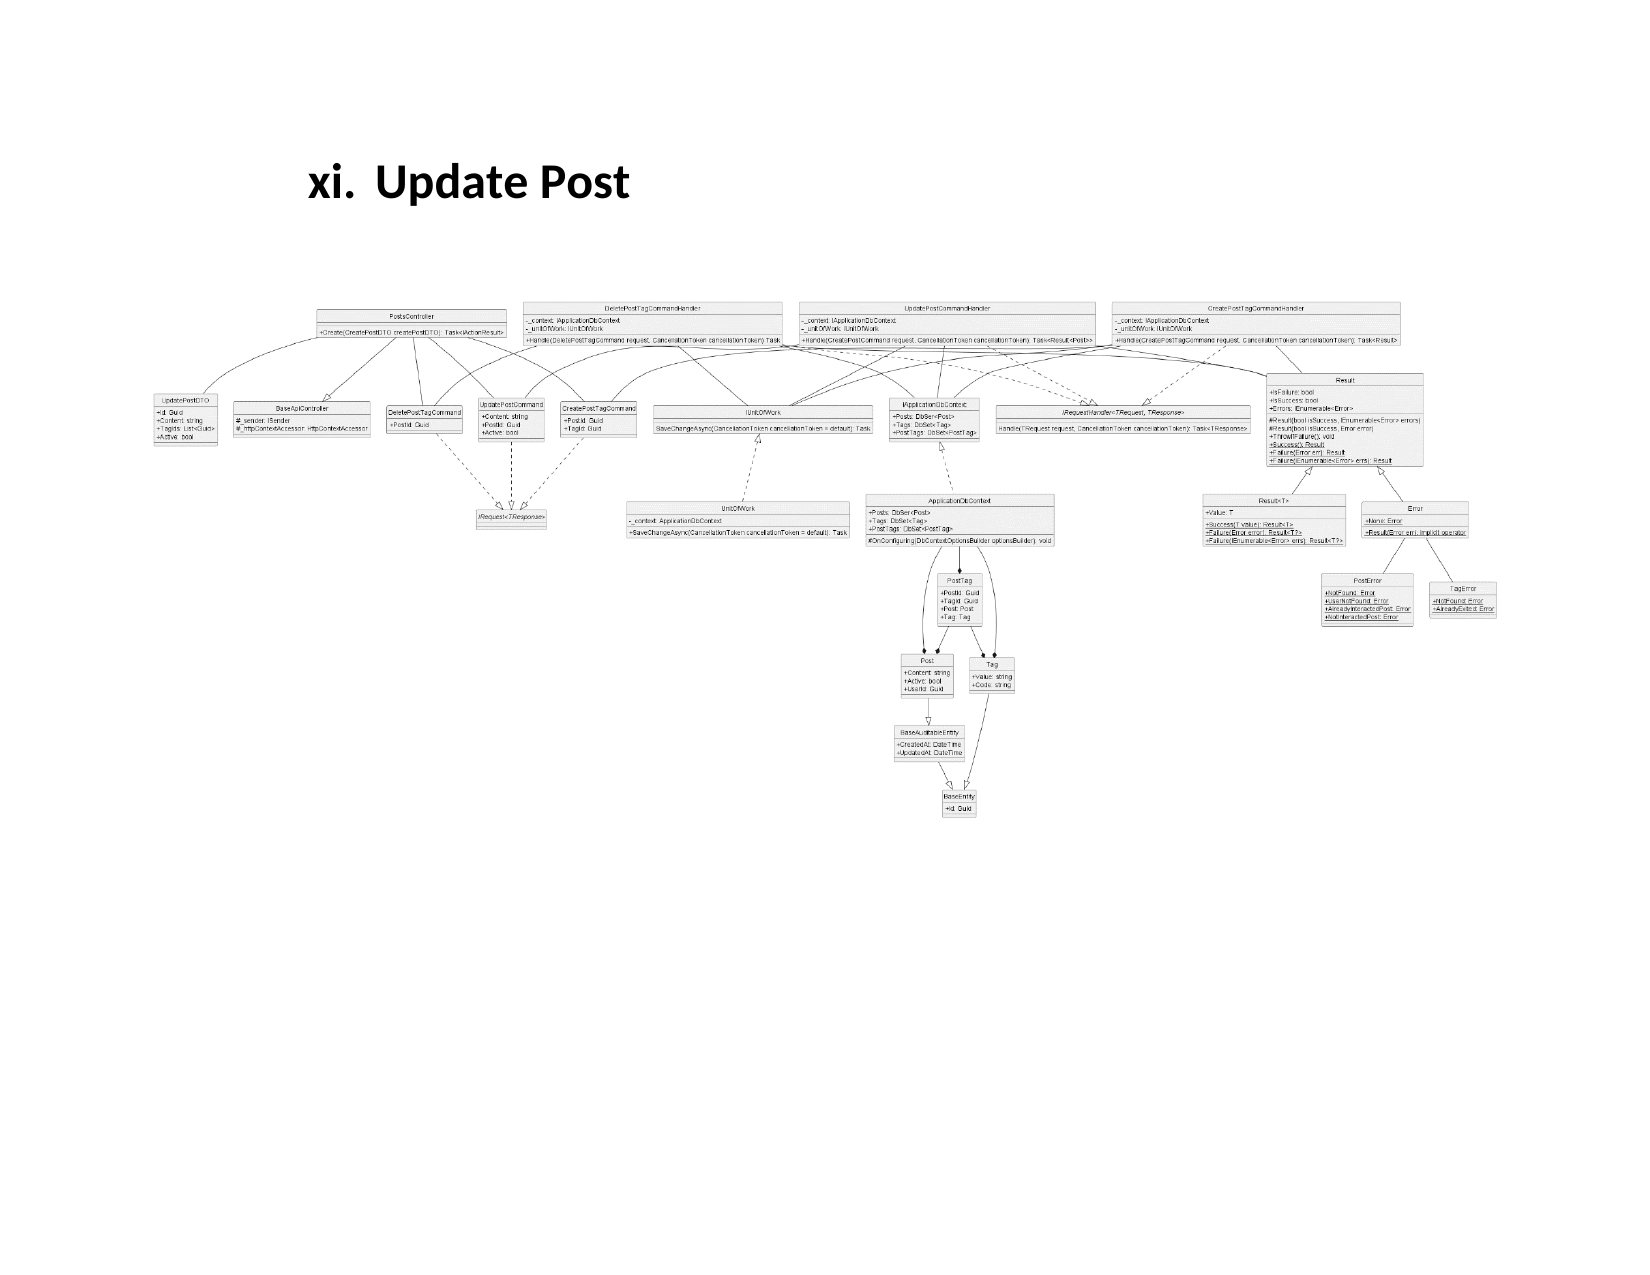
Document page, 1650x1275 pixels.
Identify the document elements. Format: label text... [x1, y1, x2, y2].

picture [150, 298, 1499, 820]
list Update Post [356, 150, 1500, 211]
